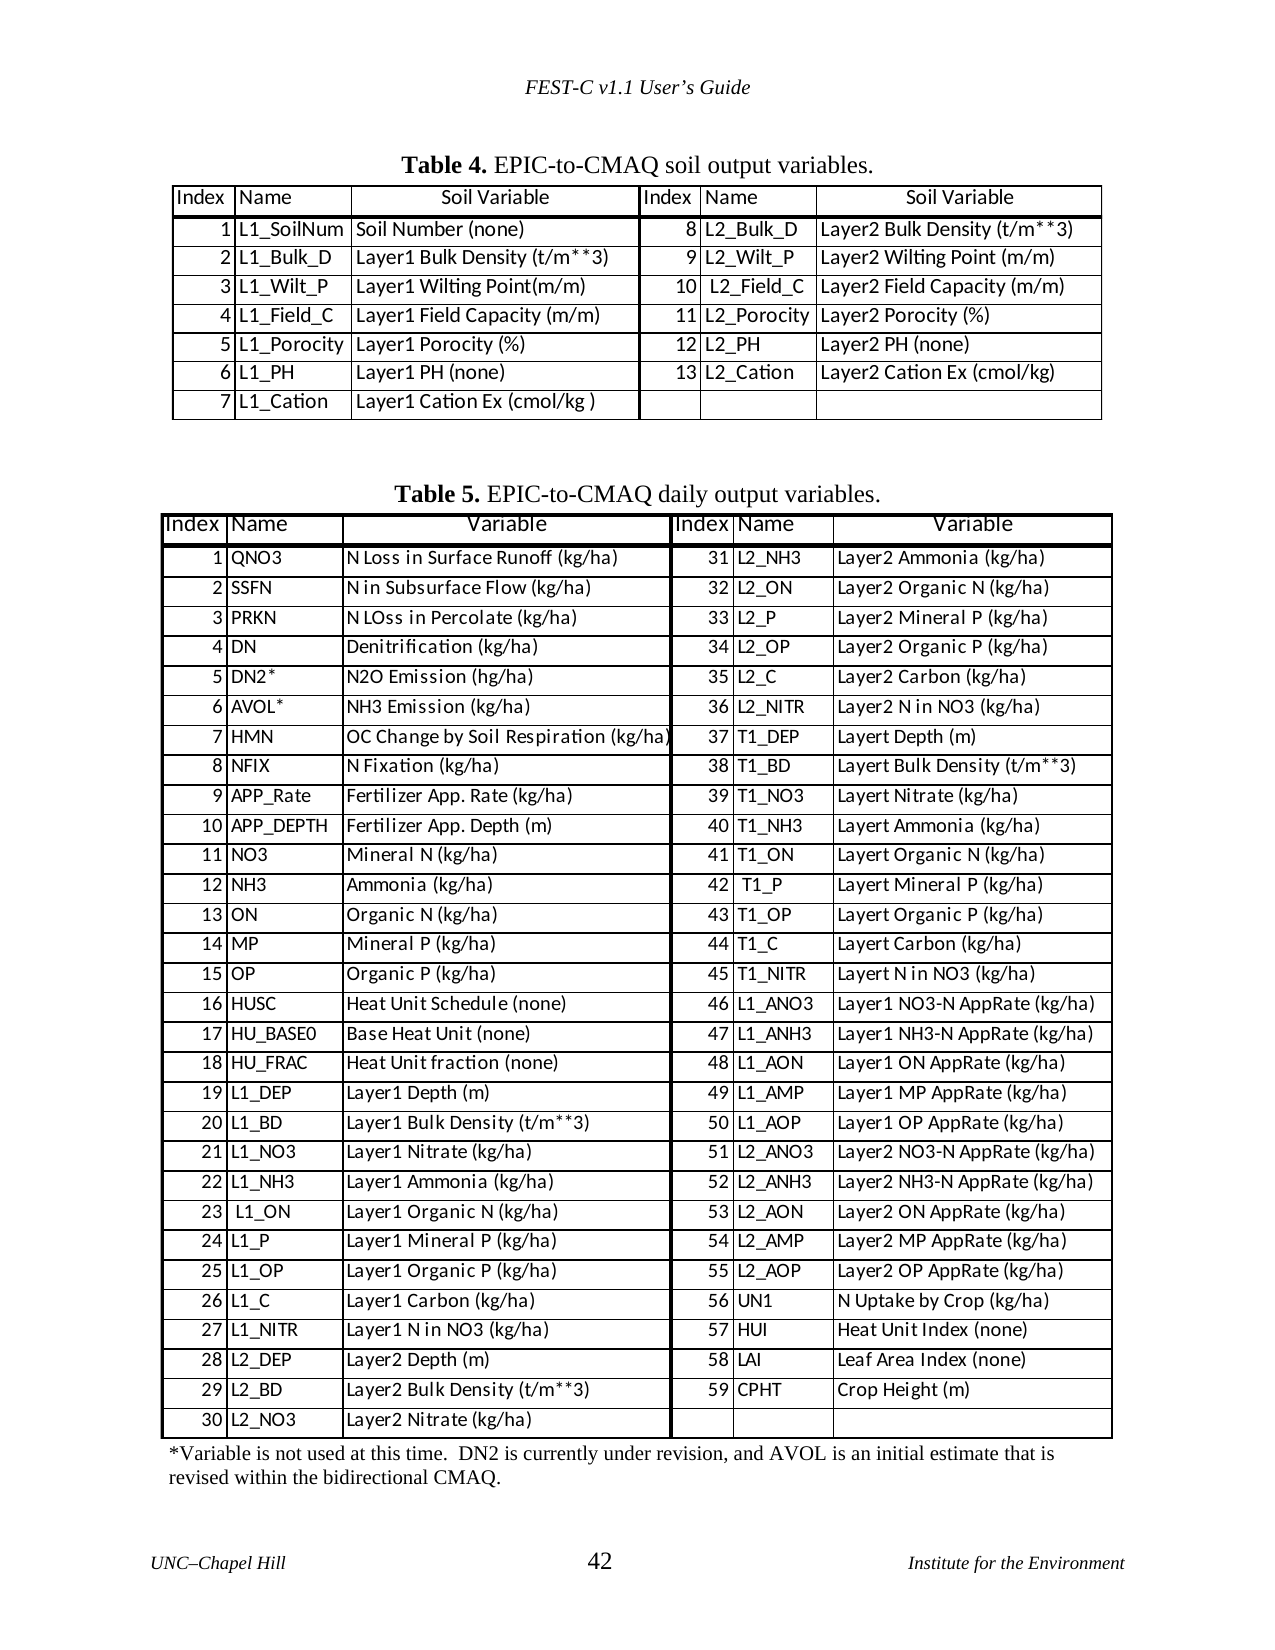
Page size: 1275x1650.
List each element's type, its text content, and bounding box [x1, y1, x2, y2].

text Table 5. EPIC-to-CMAQ daily output variables. [150, 479, 1125, 507]
text *Variable is not used at this time. DN2 is currently under revision, and AVOL is an initial estimate that is revised within the bidirectional CMAQ. [169, 1441, 1106, 1489]
text Table 4. EPIC-to-CMAQ soil output variables. [150, 150, 1125, 179]
